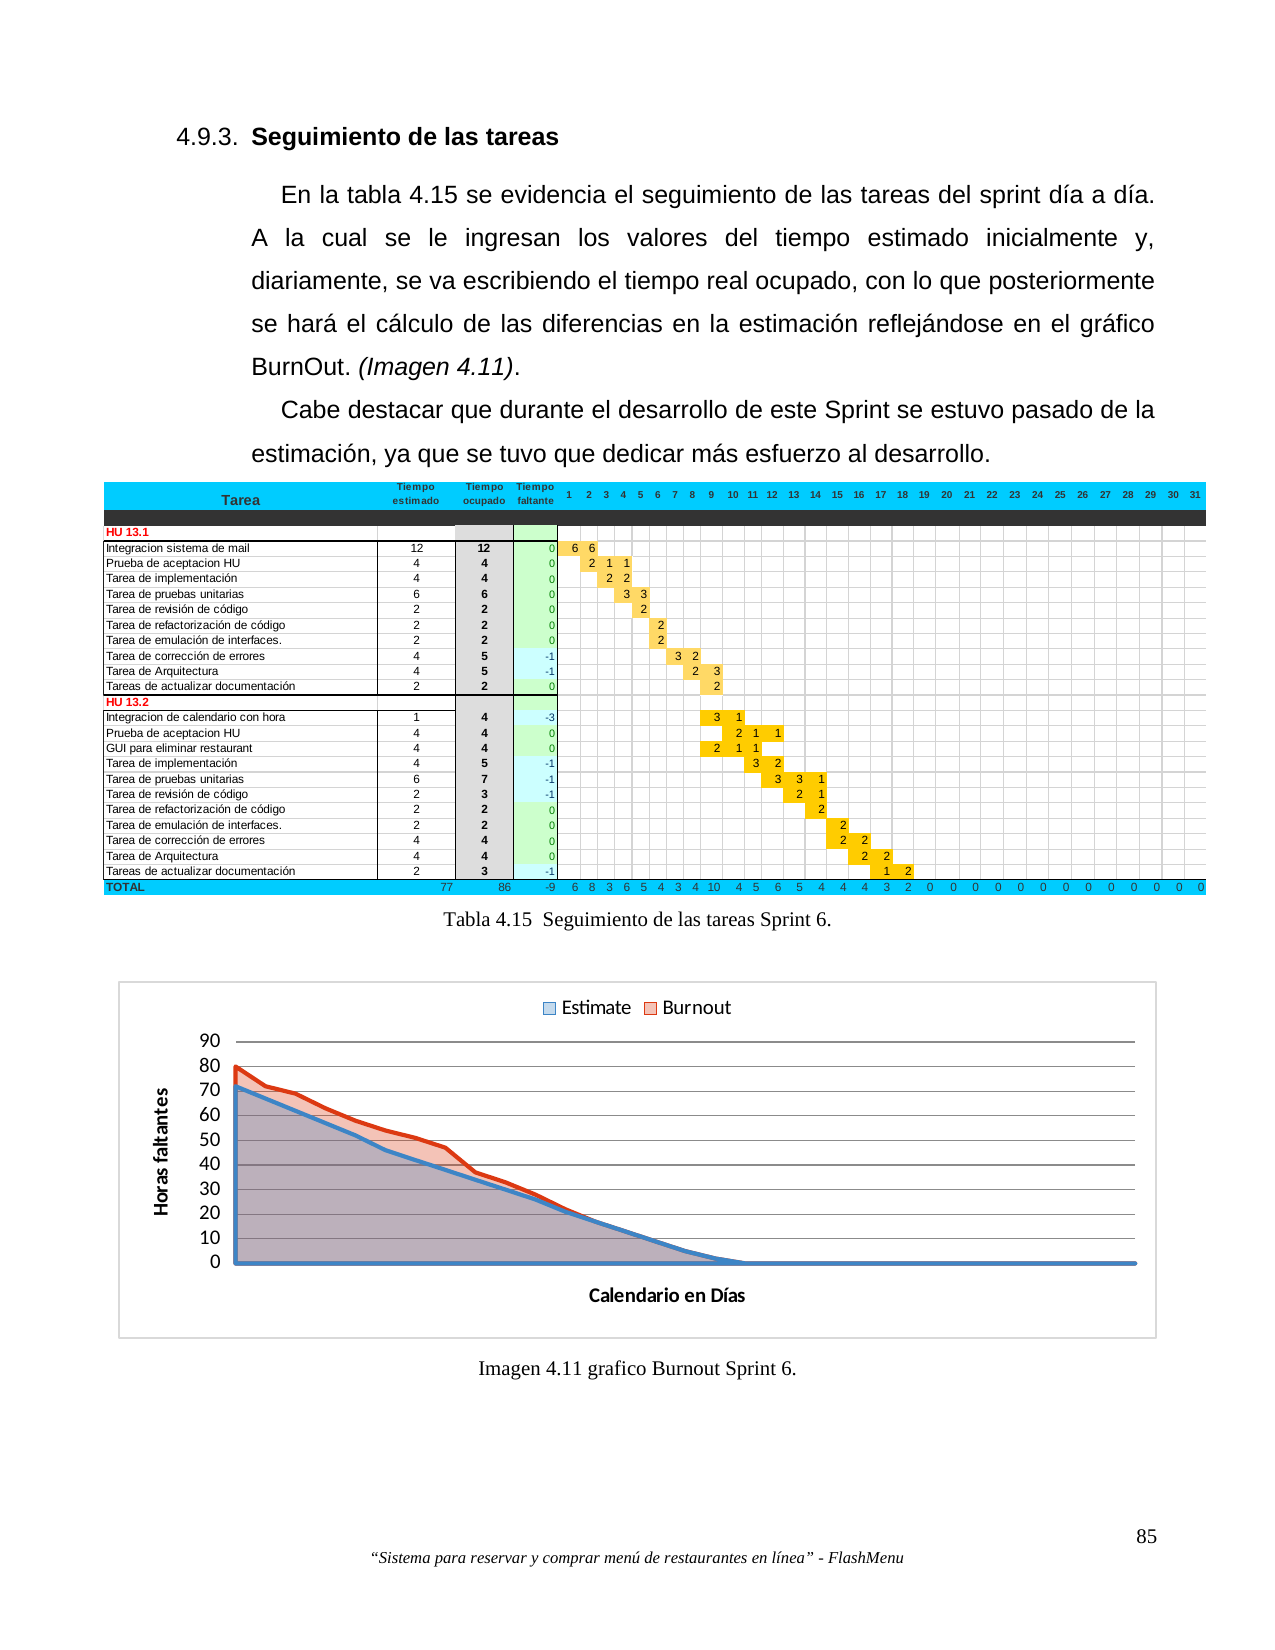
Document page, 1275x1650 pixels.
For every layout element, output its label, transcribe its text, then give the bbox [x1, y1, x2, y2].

text En la tabla 4.15 se evidencia el seguimiento de las tareas del sprint día a día. A la cual se le ingresan los valores del tiempo estimado inicialmente y, diariamente, se va escribiendo el tiempo real ocupado, con lo que posteriormente se hará el cálculo de las diferencias en la estimación reflejándose en el gráfico BurnOut. (Imagen 4.11). [251, 180, 1157, 381]
subtitle Seguimiento de las tareas [176, 122, 1157, 151]
text Cabe destacar que durante el desarrollo de este Sprint se estuvo pasado de la estimación, ya que se tuvo que dedicar más esfuerzo al desarrollo. [251, 395, 1157, 467]
